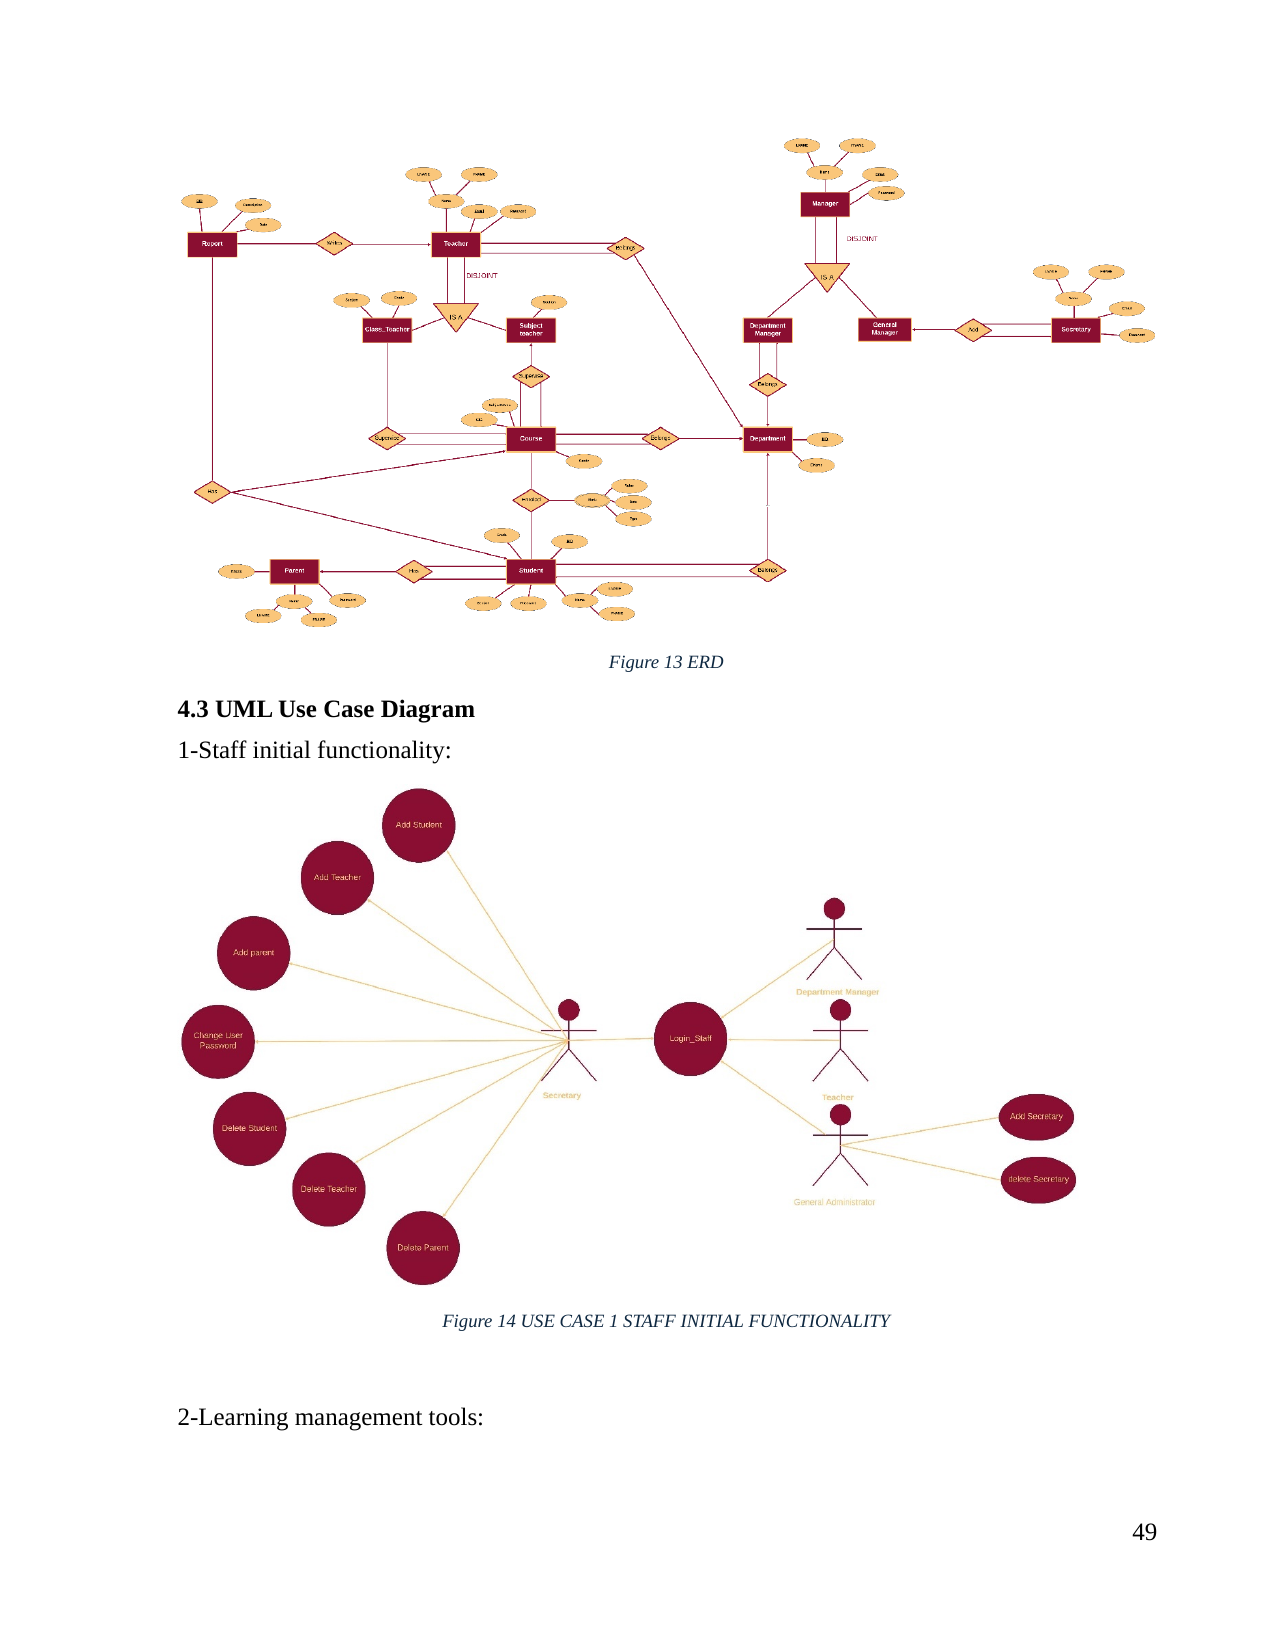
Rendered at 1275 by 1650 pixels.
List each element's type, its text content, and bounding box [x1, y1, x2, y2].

subtitle 4.3 UML Use Case Diagram [177, 694, 1157, 722]
text 1-Staff initial functionality: [177, 735, 1157, 764]
text 2-Learning management tools: [177, 1402, 1157, 1431]
picture [177, 135, 1159, 631]
picture [177, 784, 1080, 1289]
